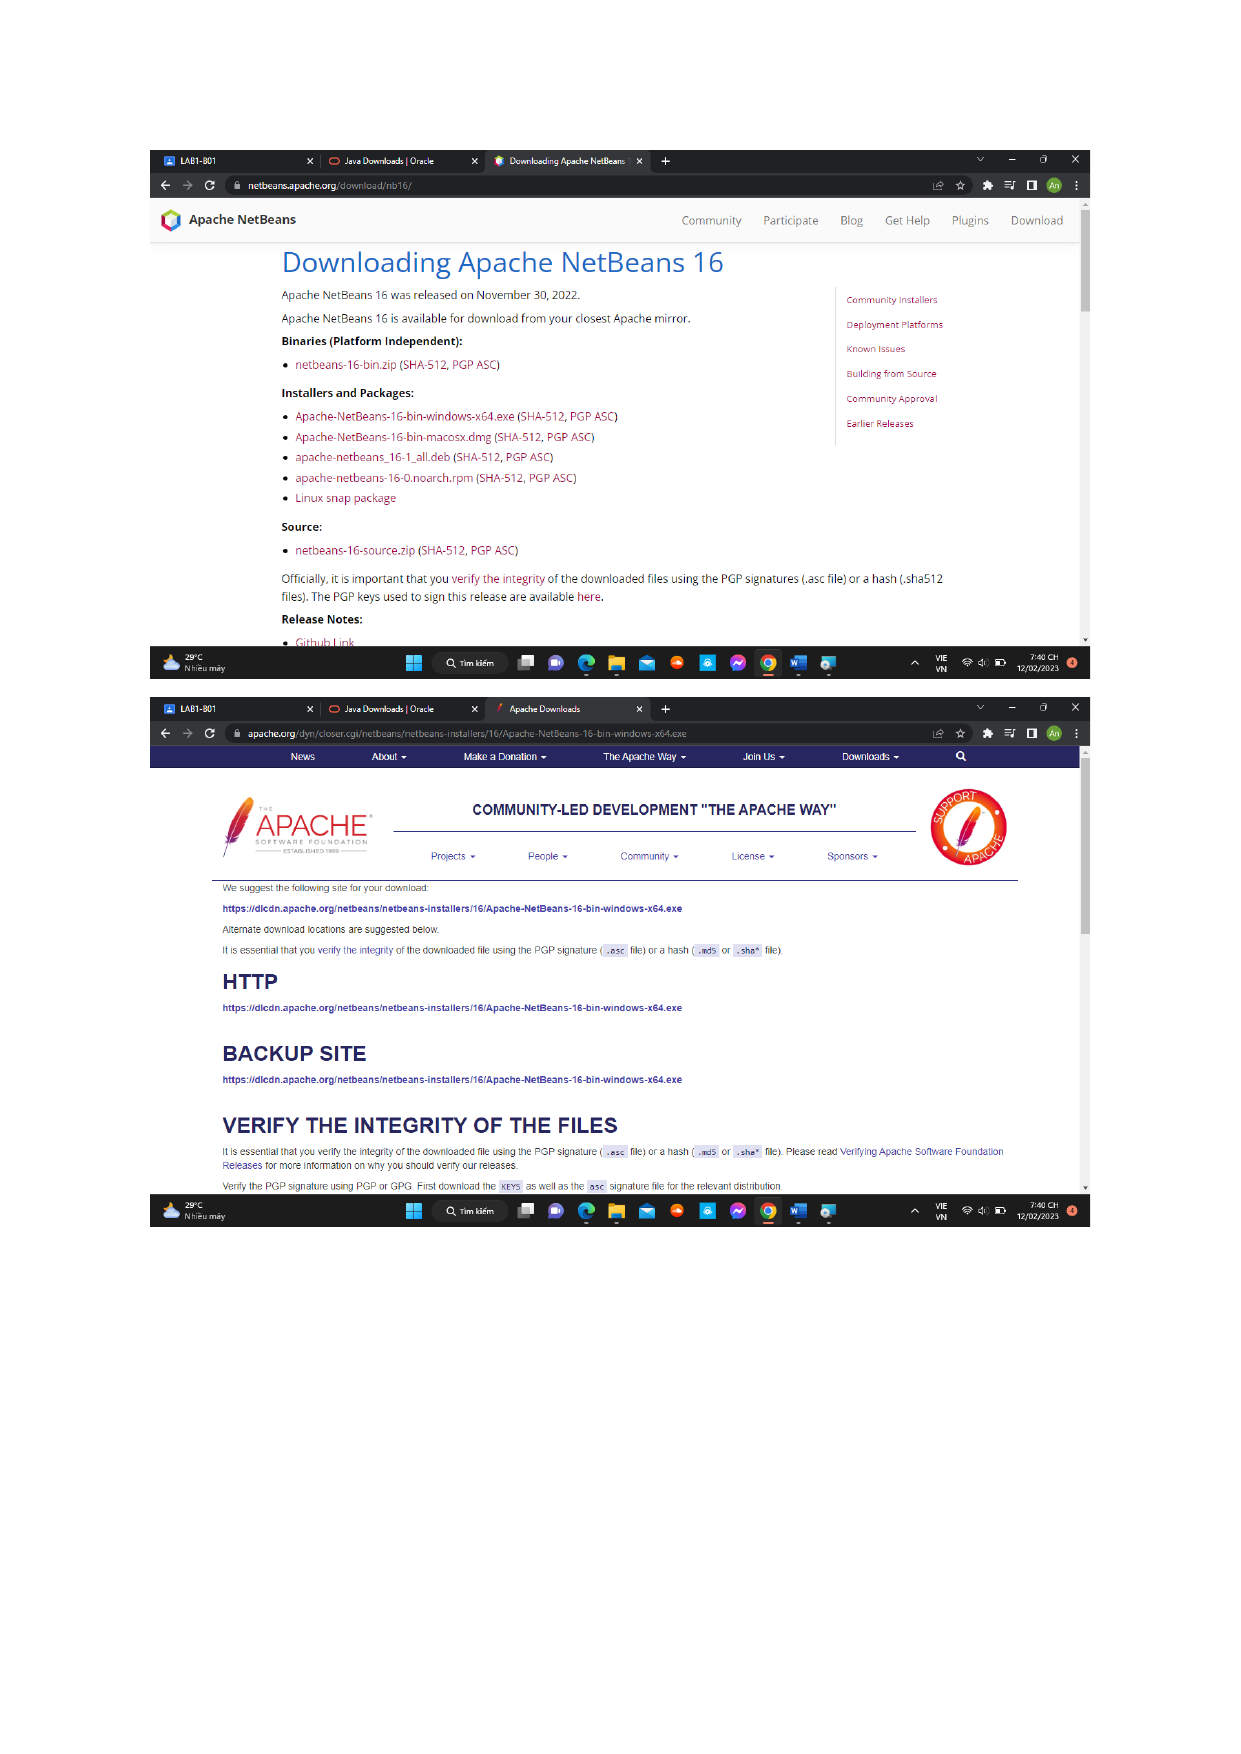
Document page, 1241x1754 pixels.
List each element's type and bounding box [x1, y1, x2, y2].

picture [150, 697, 1091, 1227]
picture [150, 150, 1091, 679]
